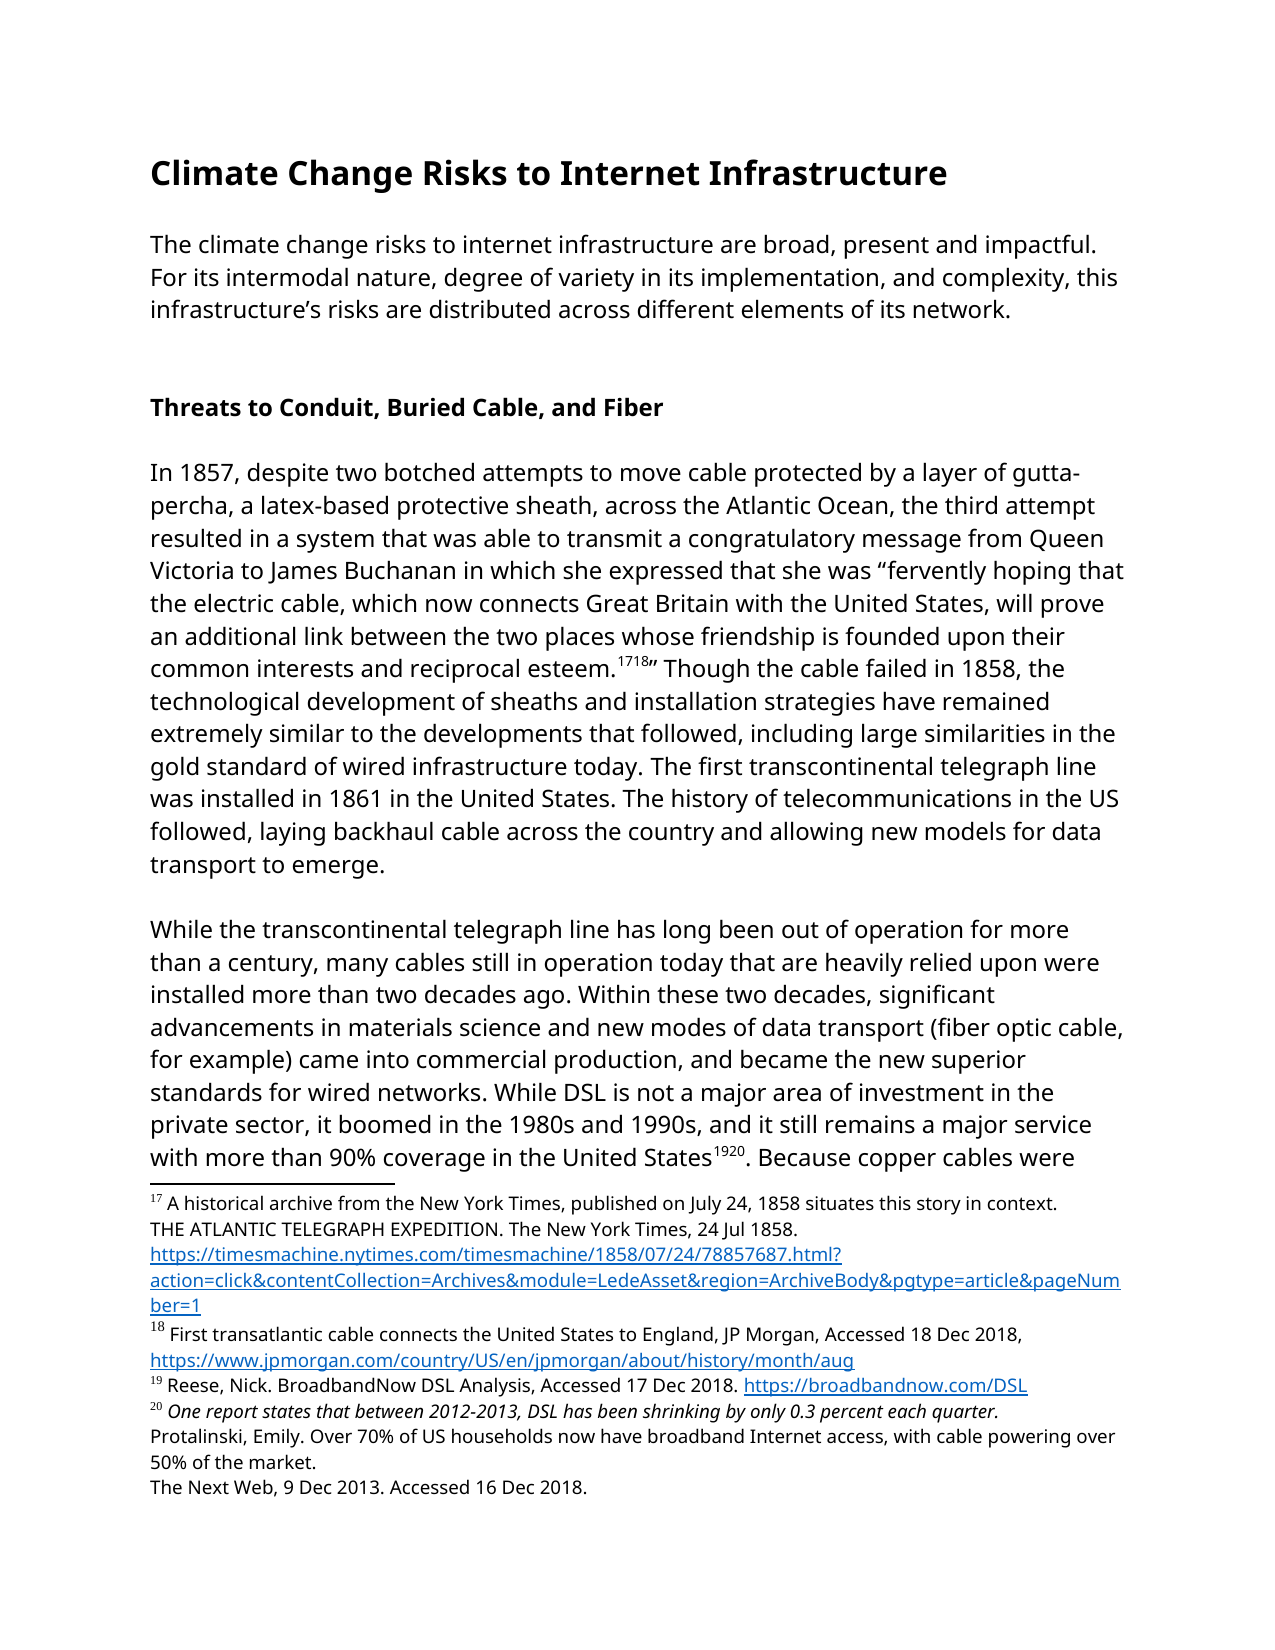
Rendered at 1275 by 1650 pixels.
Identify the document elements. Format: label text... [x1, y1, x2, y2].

text The climate change risks to internet infrastructure are broad, present and impactful. For its intermodal nature, degree of variety in its implementation, and complexity, this infrastructure’s risks are distributed across different elements of its network. [150, 228, 1125, 326]
text Climate Change Risks to Internet Infrastructure [150, 150, 1125, 195]
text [150, 913, 1125, 1173]
text In 1857, despite two botched attempts to move cable protected by a layer of gutta-percha, a latex-based protective sheath, across the Atlantic Ocean, the third attempt resulted in a system that was able to transmit a congratulatory message from Queen Victoria to James Buchanan in which she expressed that she was “fervently hoping that the electric cable, which now connects Great Britain with the United States, will prove an additional link between the two places whose friendship is founded upon their common interests and reciprocal esteem.” Though the cable failed in 1858, the technological development of sheaths and installation strategies have remained extremely similar to the developments that followed, including large similarities in the gold standard of wired infrastructure today. The first transcontinental telegraph line was installed in 1861 in the United States. The history of telecommunications in the US followed, laying backhaul cable across the country and allowing new models for data transport to emerge. [150, 456, 1125, 880]
text Threats to Conduit, Buried Cable, and Fiber [150, 391, 1125, 424]
